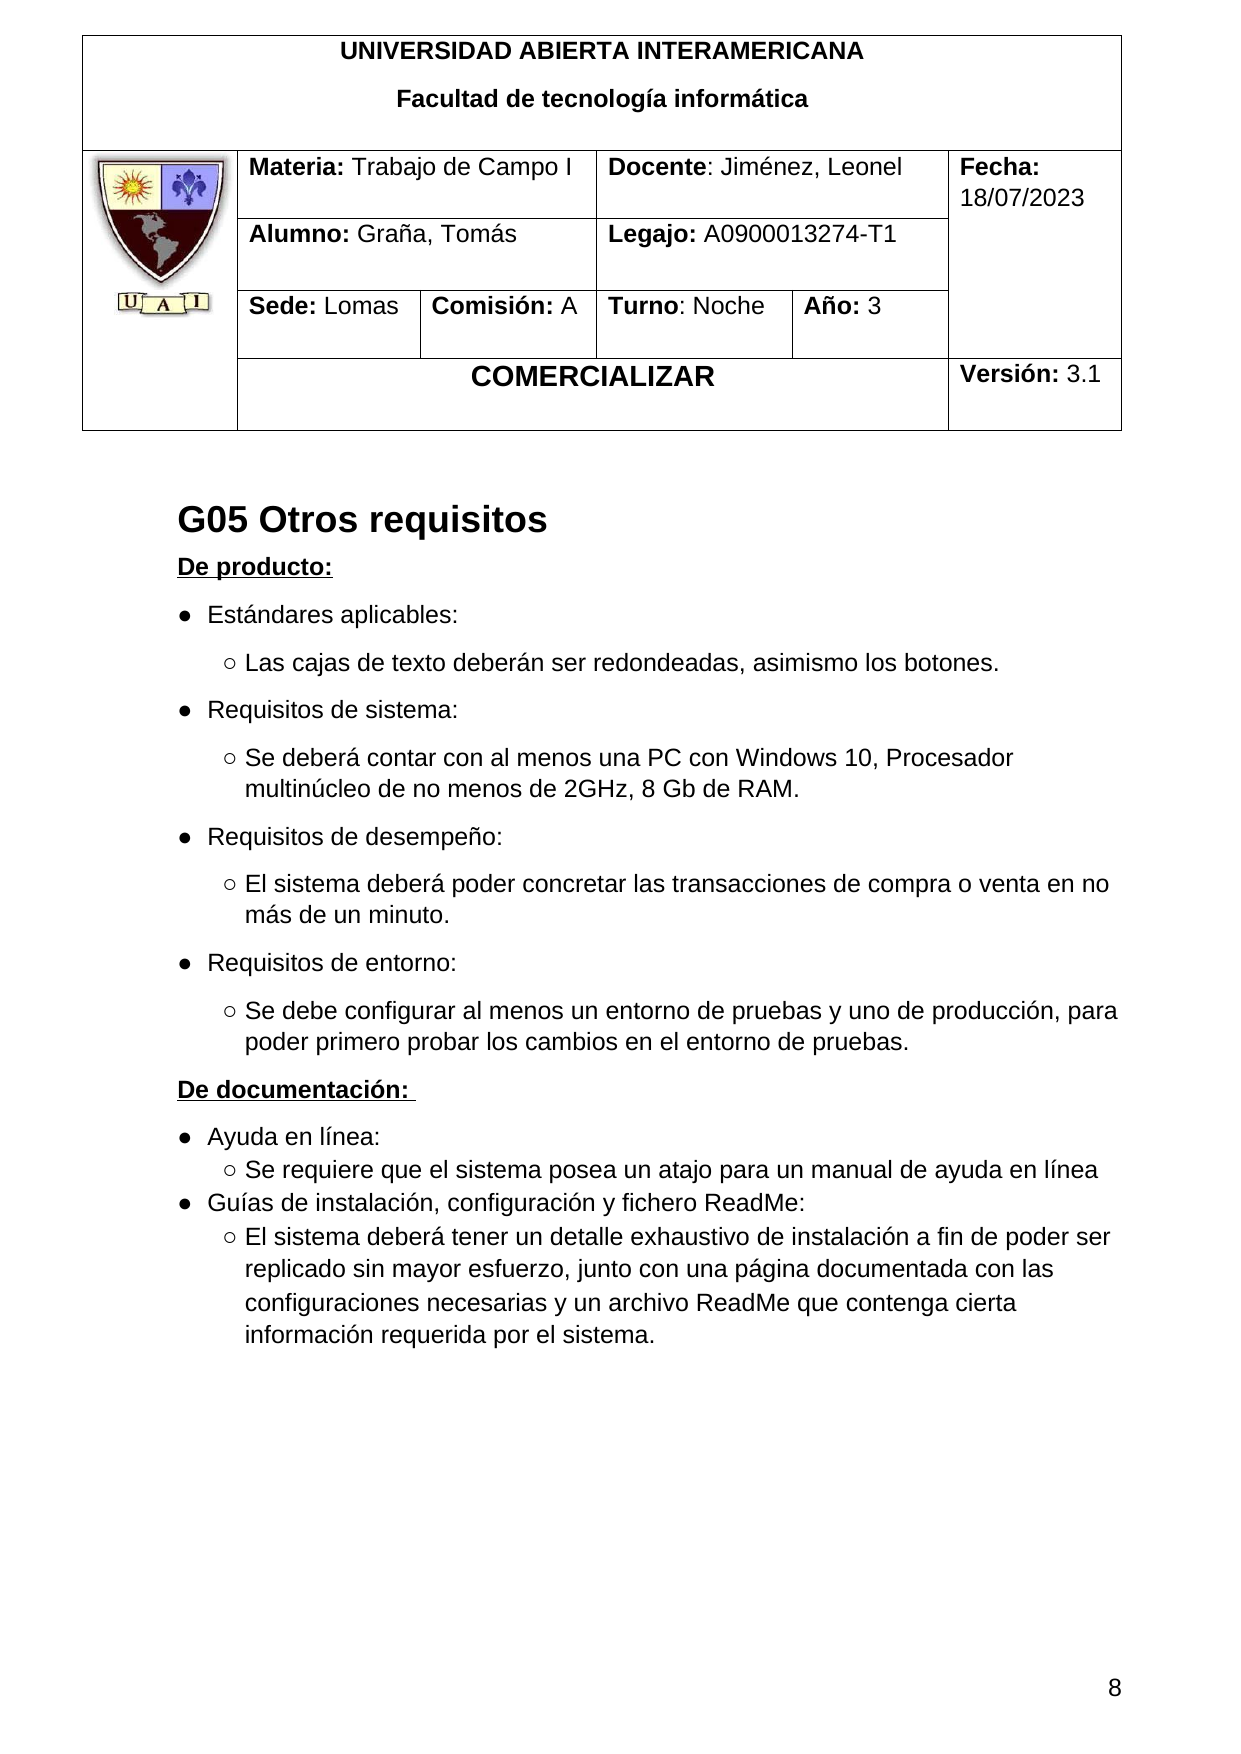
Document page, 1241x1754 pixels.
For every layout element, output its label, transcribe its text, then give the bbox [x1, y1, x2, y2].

text De documentación: [177, 1075, 1122, 1103]
list El sistema deberá tener un detalle exhaustivo de instalación a fin de poder ser replicado sin mayor esfuerzo, junto con una página documentada con las configuraciones necesarias y un archivo ReadMe que contenga cierta información requerida por el sistema. [222, 1221, 1122, 1349]
subtitle G05 Otros requisitos [177, 497, 1122, 540]
picture [87, 151, 234, 320]
list Se debe configurar al menos un entorno de pruebas y uno de producción, para poder primero probar los cambios en el entorno de pruebas. [222, 996, 1122, 1056]
list Las cajas de texto deberán ser redondeadas, asimismo los botones. [222, 648, 1122, 676]
list Requisitos de sistema: [177, 695, 1122, 724]
list Se deberá contar con al menos una PC con Windows 10, Procesador multinúcleo de no menos de 2GHz, 8 Gb de RAM. [222, 743, 1122, 803]
list Estándares aplicables: [177, 600, 1122, 629]
list Requisitos de entorno: [177, 948, 1122, 977]
list Guías de instalación, configuración y fichero ReadMe: [177, 1188, 1122, 1217]
list Se requiere que el sistema posea un atajo para un manual de ayuda en línea [222, 1155, 1122, 1184]
list El sistema deberá poder concretar las transacciones de compra o venta en no más de un minuto. [222, 869, 1122, 929]
list Requisitos de desempeño: [177, 822, 1122, 851]
text De producto: [177, 552, 1122, 581]
list Ayuda en línea: [177, 1122, 1122, 1151]
